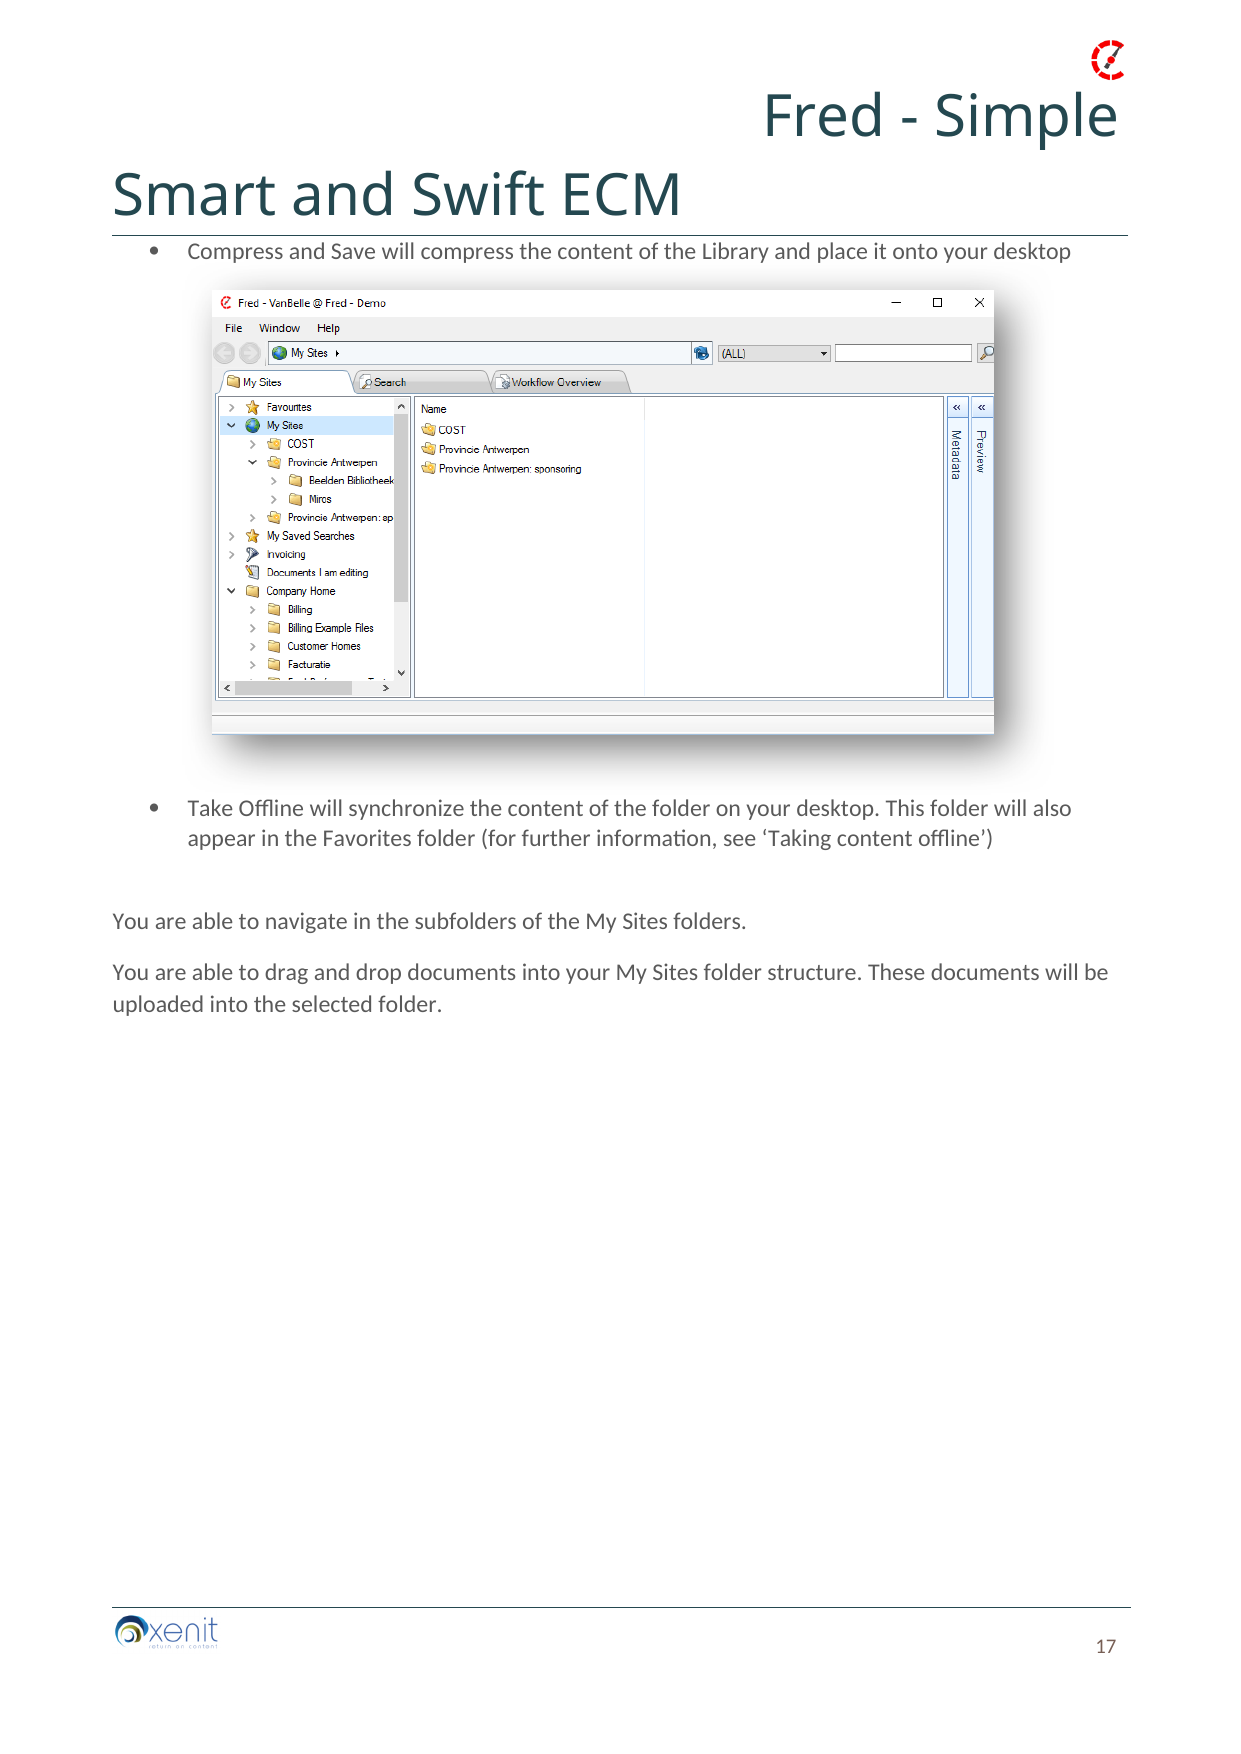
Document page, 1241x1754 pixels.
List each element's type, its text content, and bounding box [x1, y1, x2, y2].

picture [112, 1610, 222, 1654]
text You are able to drag and drop documents into your My Sites folder structure. These documents will be uploaded into the selected folder. [112, 957, 1128, 1019]
list Take Offline will synchronize the content of the folder on your desktop. This folder will also appear in the Favorites folder (for further information, see ‘Taking content offline’) [150, 793, 1128, 852]
picture [212, 290, 994, 735]
picture [1087, 37, 1130, 83]
text You are able to navigate in the subfolders of the My Sites folders. [112, 906, 1128, 936]
